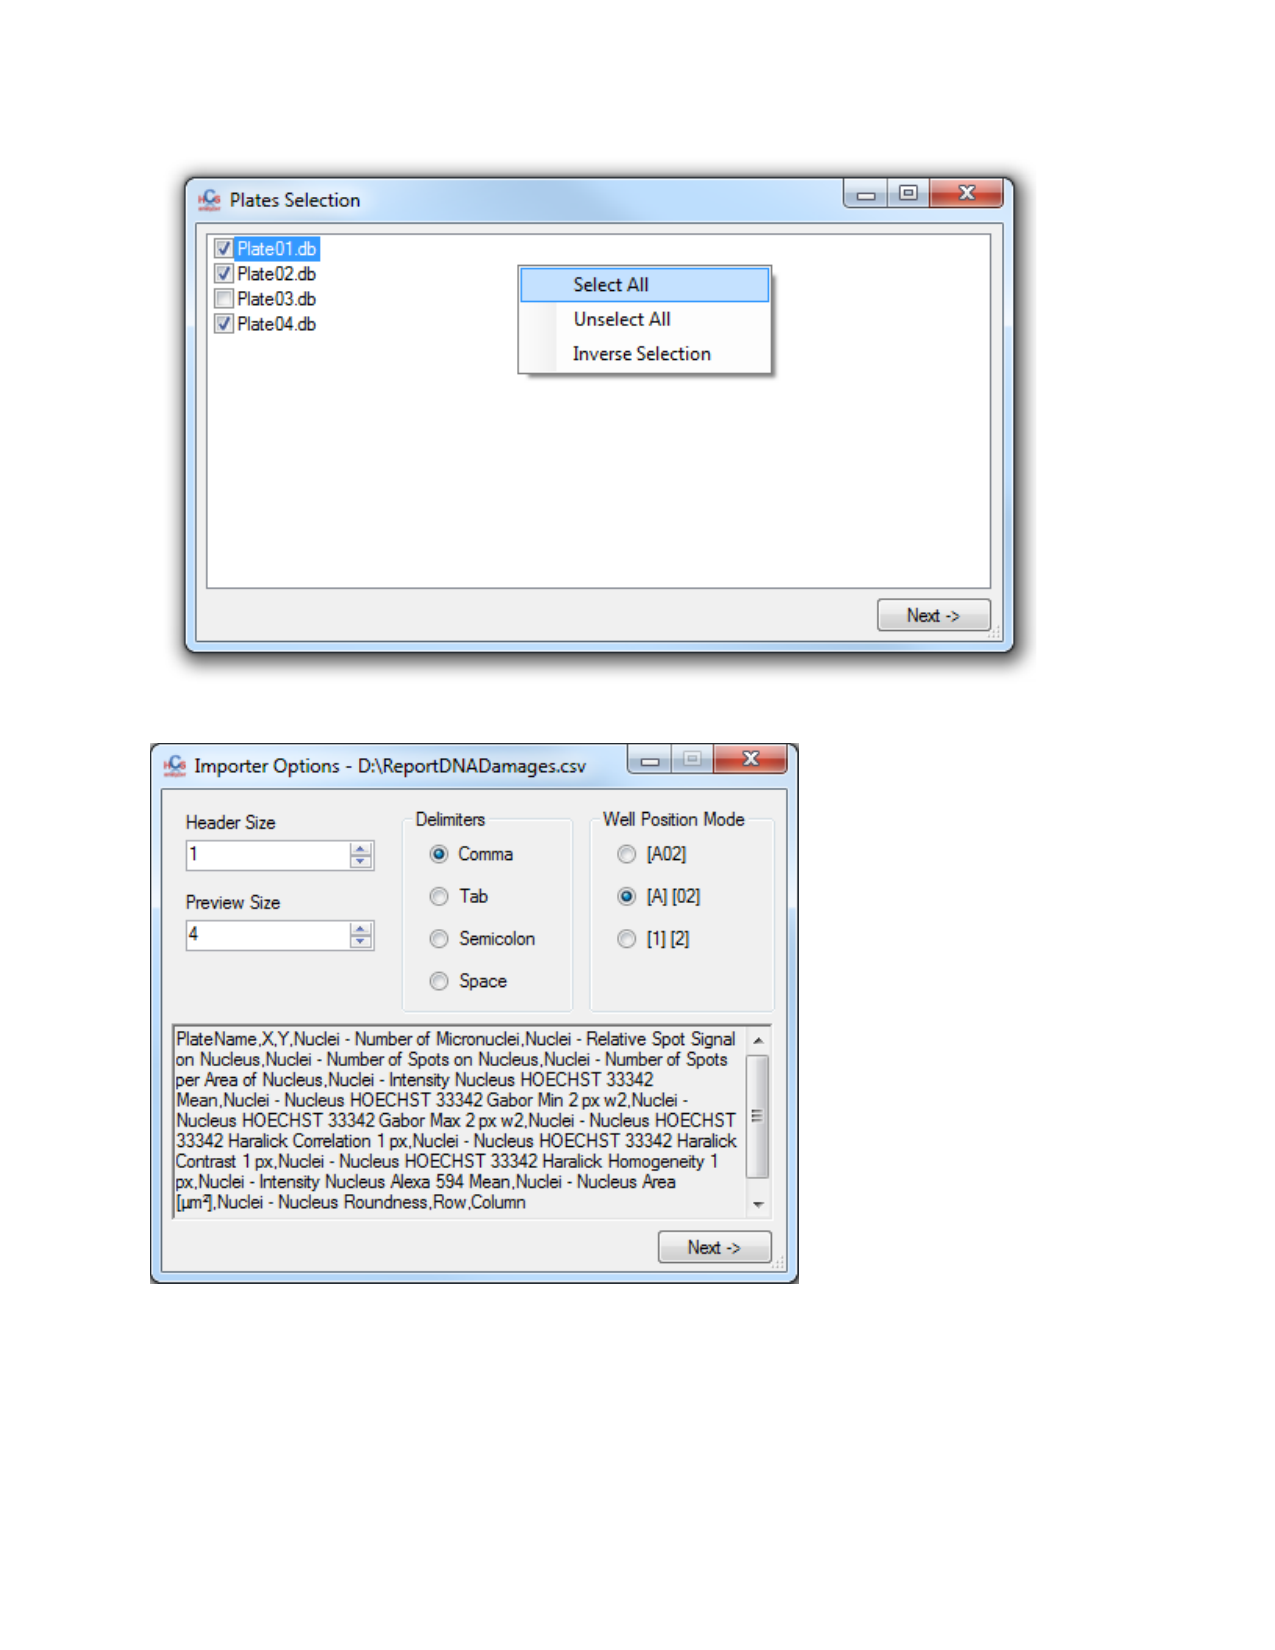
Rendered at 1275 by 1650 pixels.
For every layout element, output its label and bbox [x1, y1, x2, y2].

picture [150, 743, 799, 1284]
picture [150, 150, 1037, 688]
